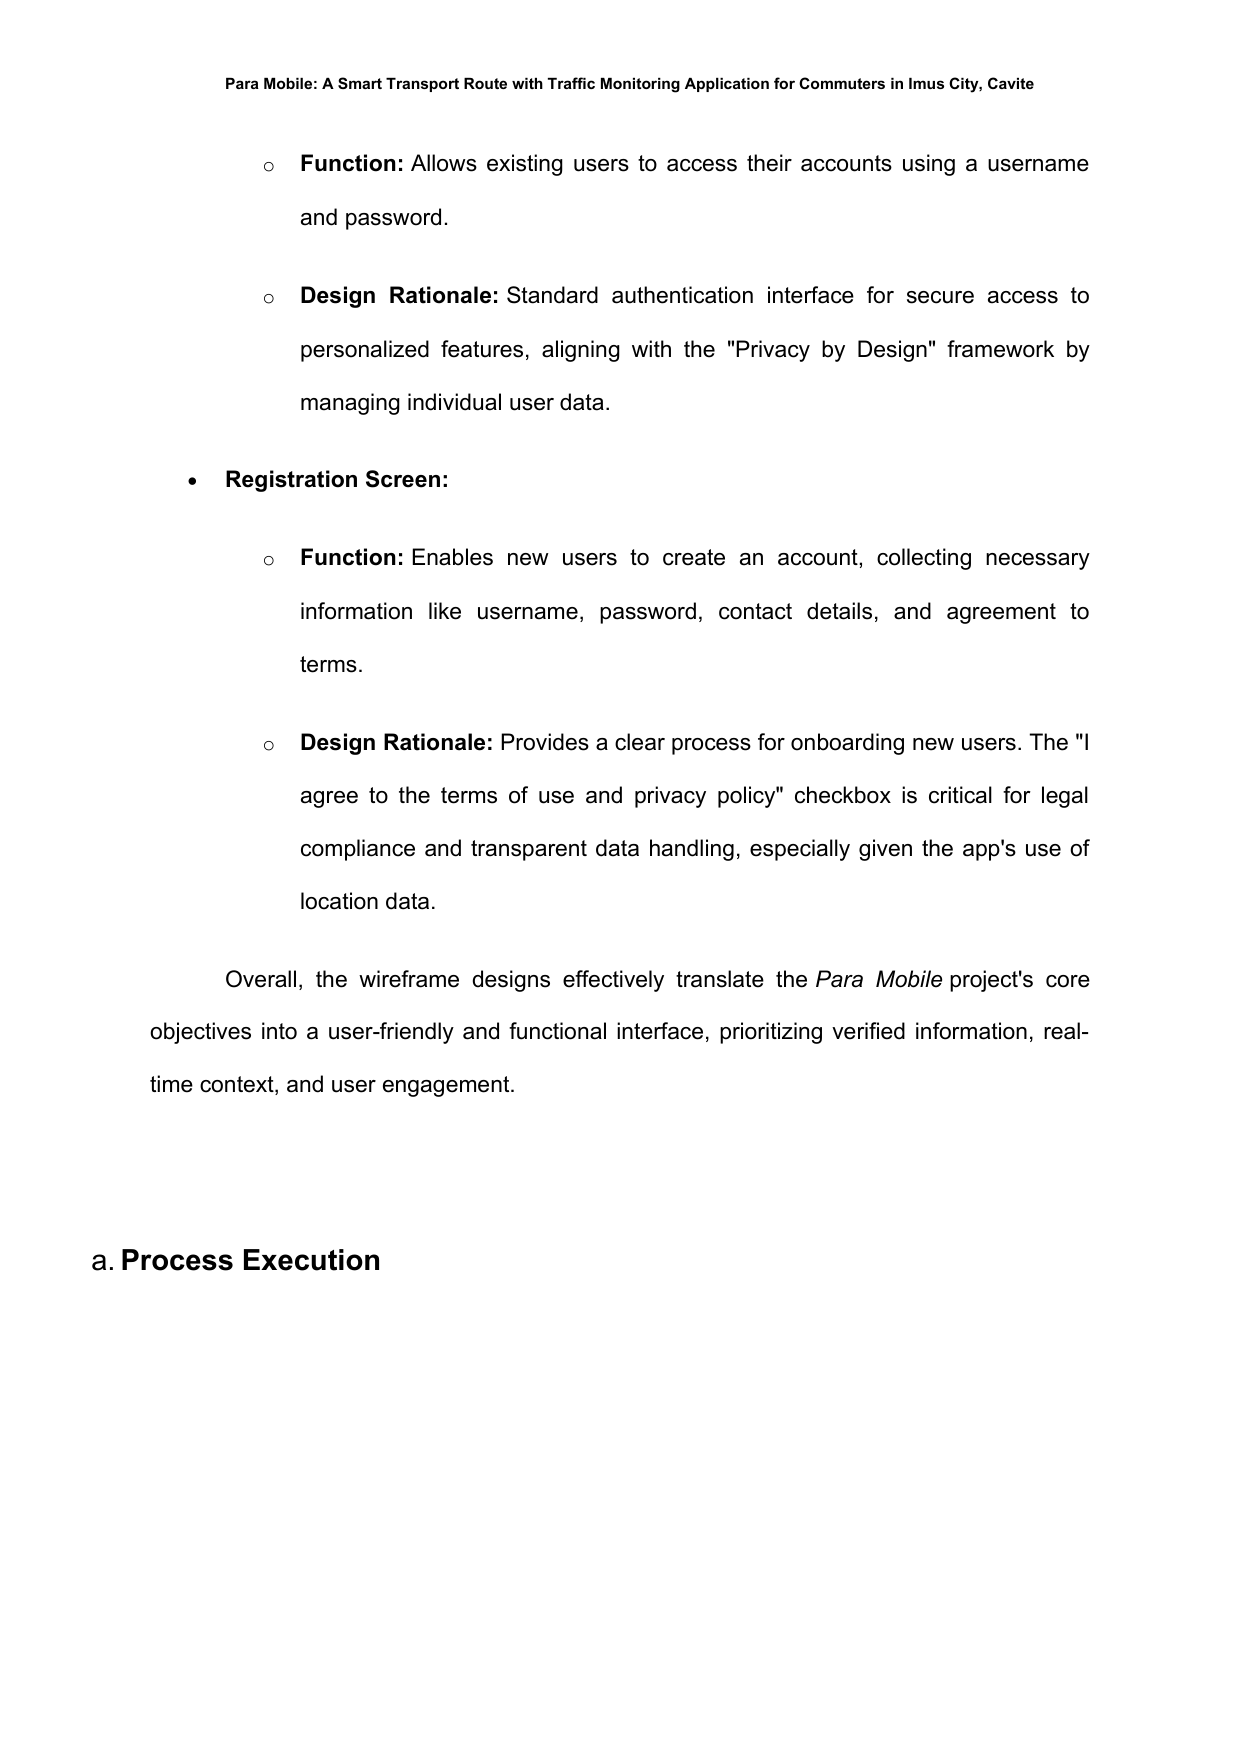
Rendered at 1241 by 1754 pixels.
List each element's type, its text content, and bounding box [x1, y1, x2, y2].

list Registration Screen: [187, 466, 1090, 493]
list Function: Allows existing users to access their accounts using a username and password. [262, 150, 1090, 230]
list Design Rationale: Provides a clear process for onboarding new users. The "I agree to the terms of use and privacy policy" checkbox is critical for legal compliance and transparent data handling, especially given the app's use of location data. [262, 728, 1090, 914]
subtitle Process Execution [91, 1242, 1090, 1276]
list Design Rationale: Standard authentication interface for secure access to personalized features, aligning with the "Privacy by Design" framework by managing individual user data. [262, 282, 1090, 415]
text Overall, the wireframe designs effectively translate the Para Mobile project's core objectives into a user-friendly and functional interface, prioritizing verified information, real-time context, and user engagement. [150, 966, 1090, 1097]
list Function: Enables new users to create an account, collecting necessary information like username, password, contact details, and agreement to terms. [262, 544, 1090, 677]
